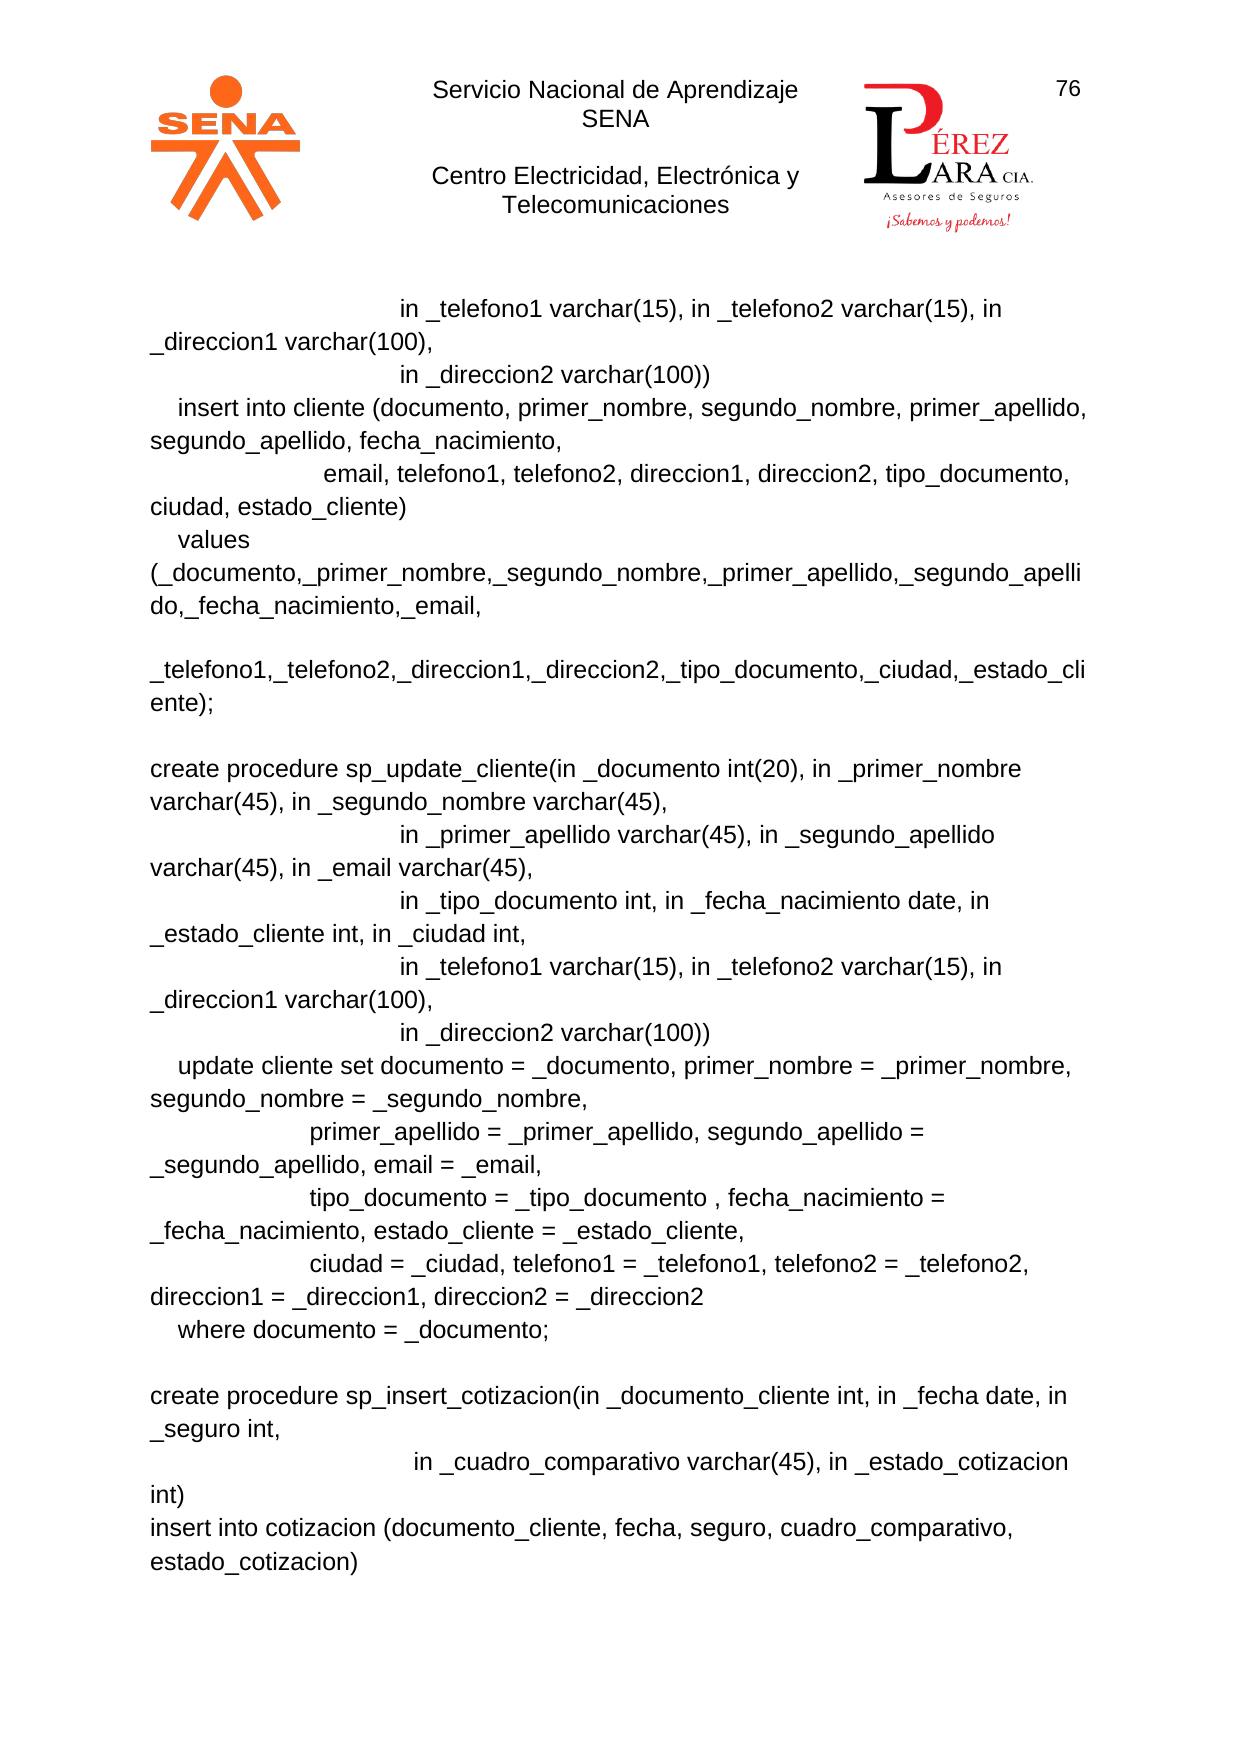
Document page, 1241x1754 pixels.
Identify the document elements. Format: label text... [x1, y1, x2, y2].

text tipo_documento = _tipo_documento , fecha_nacimiento = _fecha_nacimiento, estado_cliente = _estado_cliente, [150, 1183, 1090, 1245]
picture [150, 75, 300, 222]
text where documento = _documento; [150, 1315, 1090, 1344]
text create procedure sp_insert_cotizacion(in _documento_cliente int, in _fecha date, in _seguro int, [150, 1381, 1090, 1443]
text insert into cotizacion (documento_cliente, fecha, seguro, cuadro_comparativo, estado_cotizacion) [150, 1513, 1090, 1575]
text values (_documento,_primer_nombre,_segundo_nombre,_primer_apellido,_segundo_apellido,_fecha_nacimiento,_email, [150, 525, 1090, 620]
text create procedure sp_update_cliente(in _documento int(20), in _primer_nombre varchar(45), in _segundo_nombre varchar(45), [150, 754, 1090, 816]
text in _tipo_documento int, in _fecha_nacimiento date, in _estado_cliente int, in _ciudad int, [150, 886, 1090, 948]
text email, telefono1, telefono2, direccion1, direccion2, tipo_documento, ciudad, estado_cliente) [150, 459, 1090, 521]
text _telefono1,_telefono2,_direccion1,_direccion2,_tipo_documento,_ciudad,_estado_cliente); [150, 624, 1090, 717]
text in _primer_apellido varchar(45), in _segundo_apellido varchar(45), in _email varchar(45), [150, 820, 1090, 882]
text primer_apellido = _primer_apellido, segundo_apellido = _segundo_apellido, email = _email, [150, 1117, 1090, 1179]
text in _direccion2 varchar(100)) [150, 1018, 1090, 1047]
text insert into cliente (documento, primer_nombre, segundo_nombre, primer_apellido, segundo_apellido, fecha_nacimiento, [150, 393, 1090, 455]
text ciudad = _ciudad, telefono1 = _telefono1, telefono2 = _telefono2, direccion1 = _direccion1, direccion2 = _direccion2 [150, 1249, 1090, 1311]
text update cliente set documento = _documento, primer_nombre = _primer_nombre, segundo_nombre = _segundo_nombre, [150, 1051, 1090, 1113]
text in _cuadro_comparativo varchar(45), in _estado_cotizacion int) [150, 1447, 1090, 1509]
picture [858, 75, 1037, 246]
text in _telefono1 varchar(15), in _telefono2 varchar(15), in _direccion1 varchar(100), [150, 952, 1090, 1014]
text in _direccion2 varchar(100)) [150, 360, 1090, 389]
text in _telefono1 varchar(15), in _telefono2 varchar(15), in _direccion1 varchar(100), [150, 294, 1090, 356]
